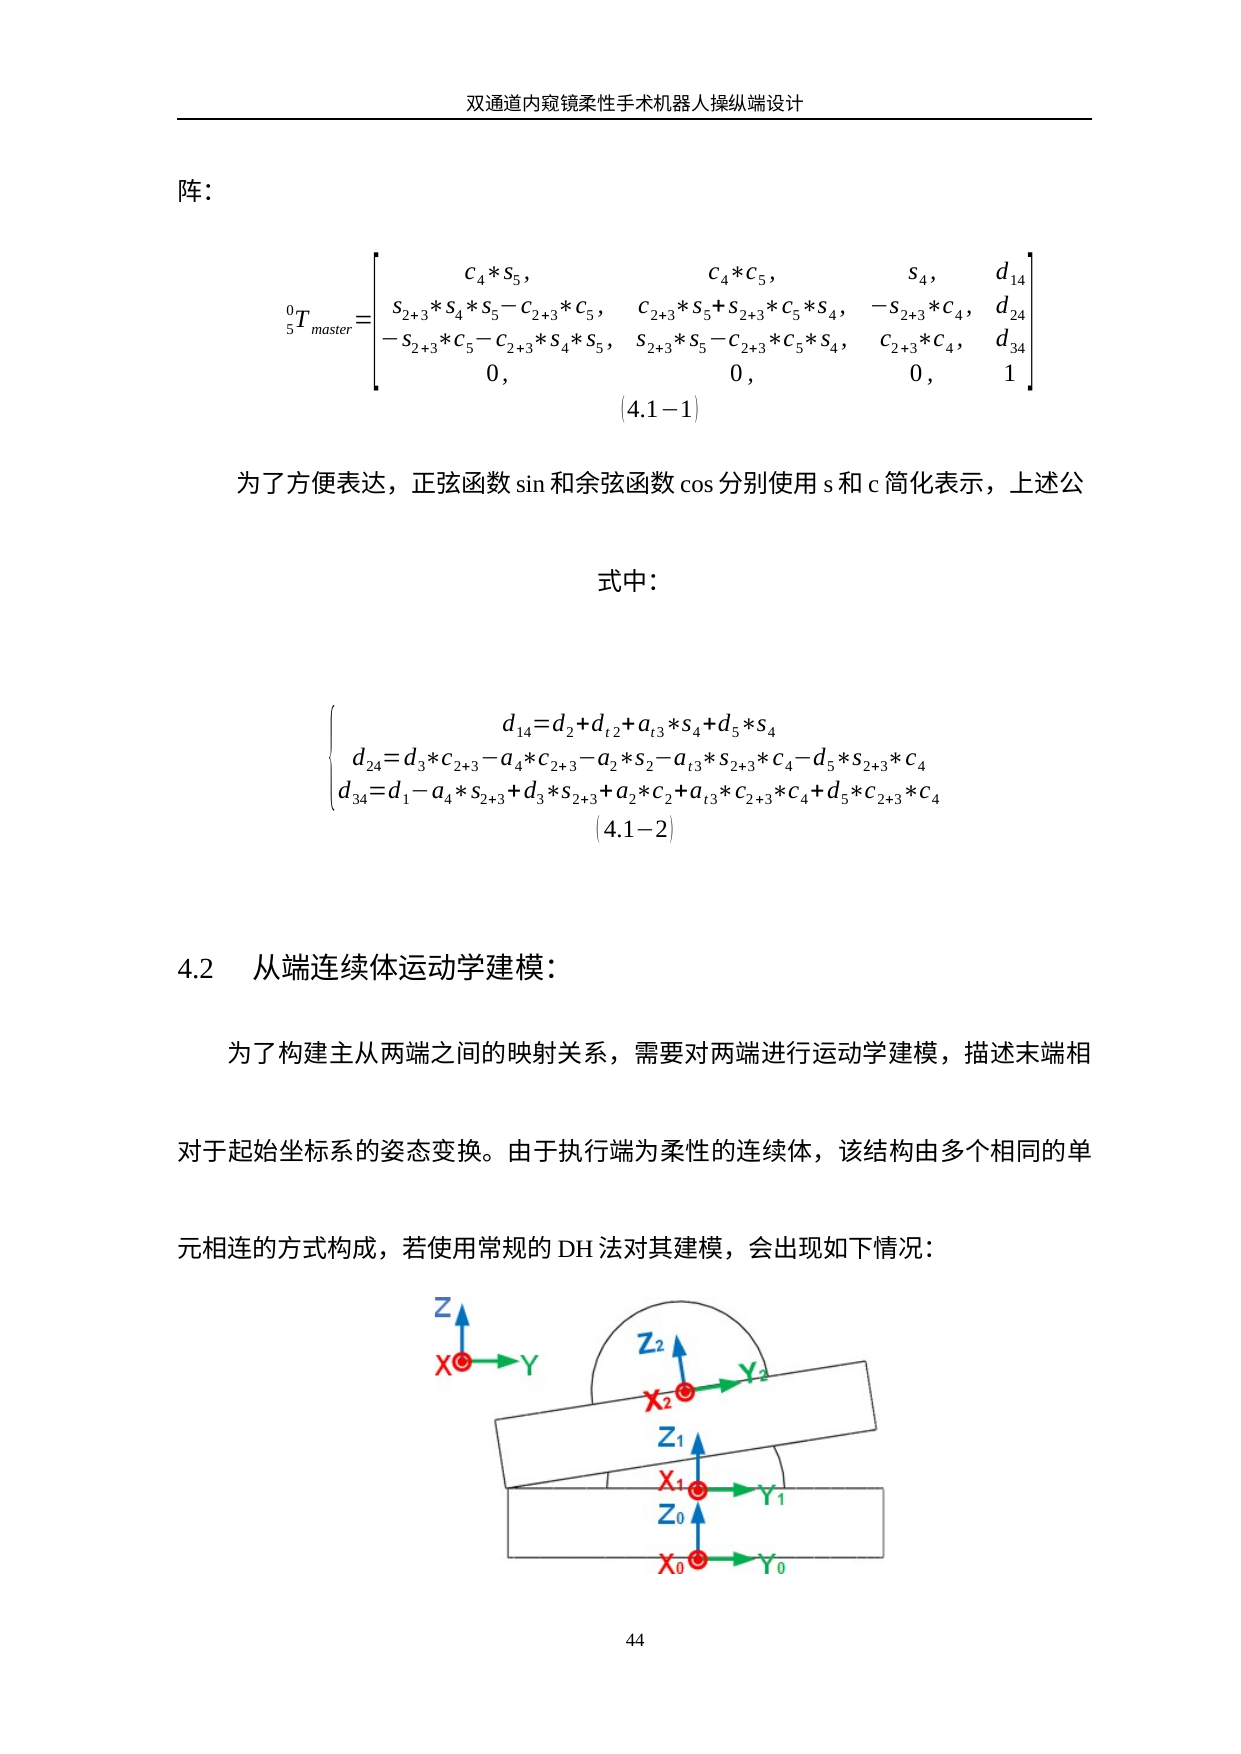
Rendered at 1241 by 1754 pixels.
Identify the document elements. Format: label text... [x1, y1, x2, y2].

picture [434, 1297, 885, 1574]
text 为了构建主从两端之间的映射关系，需要对两端进行运动学建模，描述末端相对于起始坐标系的姿态变换。由于执行端为柔性的连续体，该结构由多个相同的单元相连的方式构成，若使用常规的DH法对其建模，会出现如下情况： [177, 1019, 1092, 1279]
list 从端连续体运动学建模： [177, 933, 1092, 998]
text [177, 157, 1092, 222]
text 为了方便表达，正弦函数sin和余弦函数cos分别使用s和c简化表示，上述公式中： [177, 449, 1092, 856]
